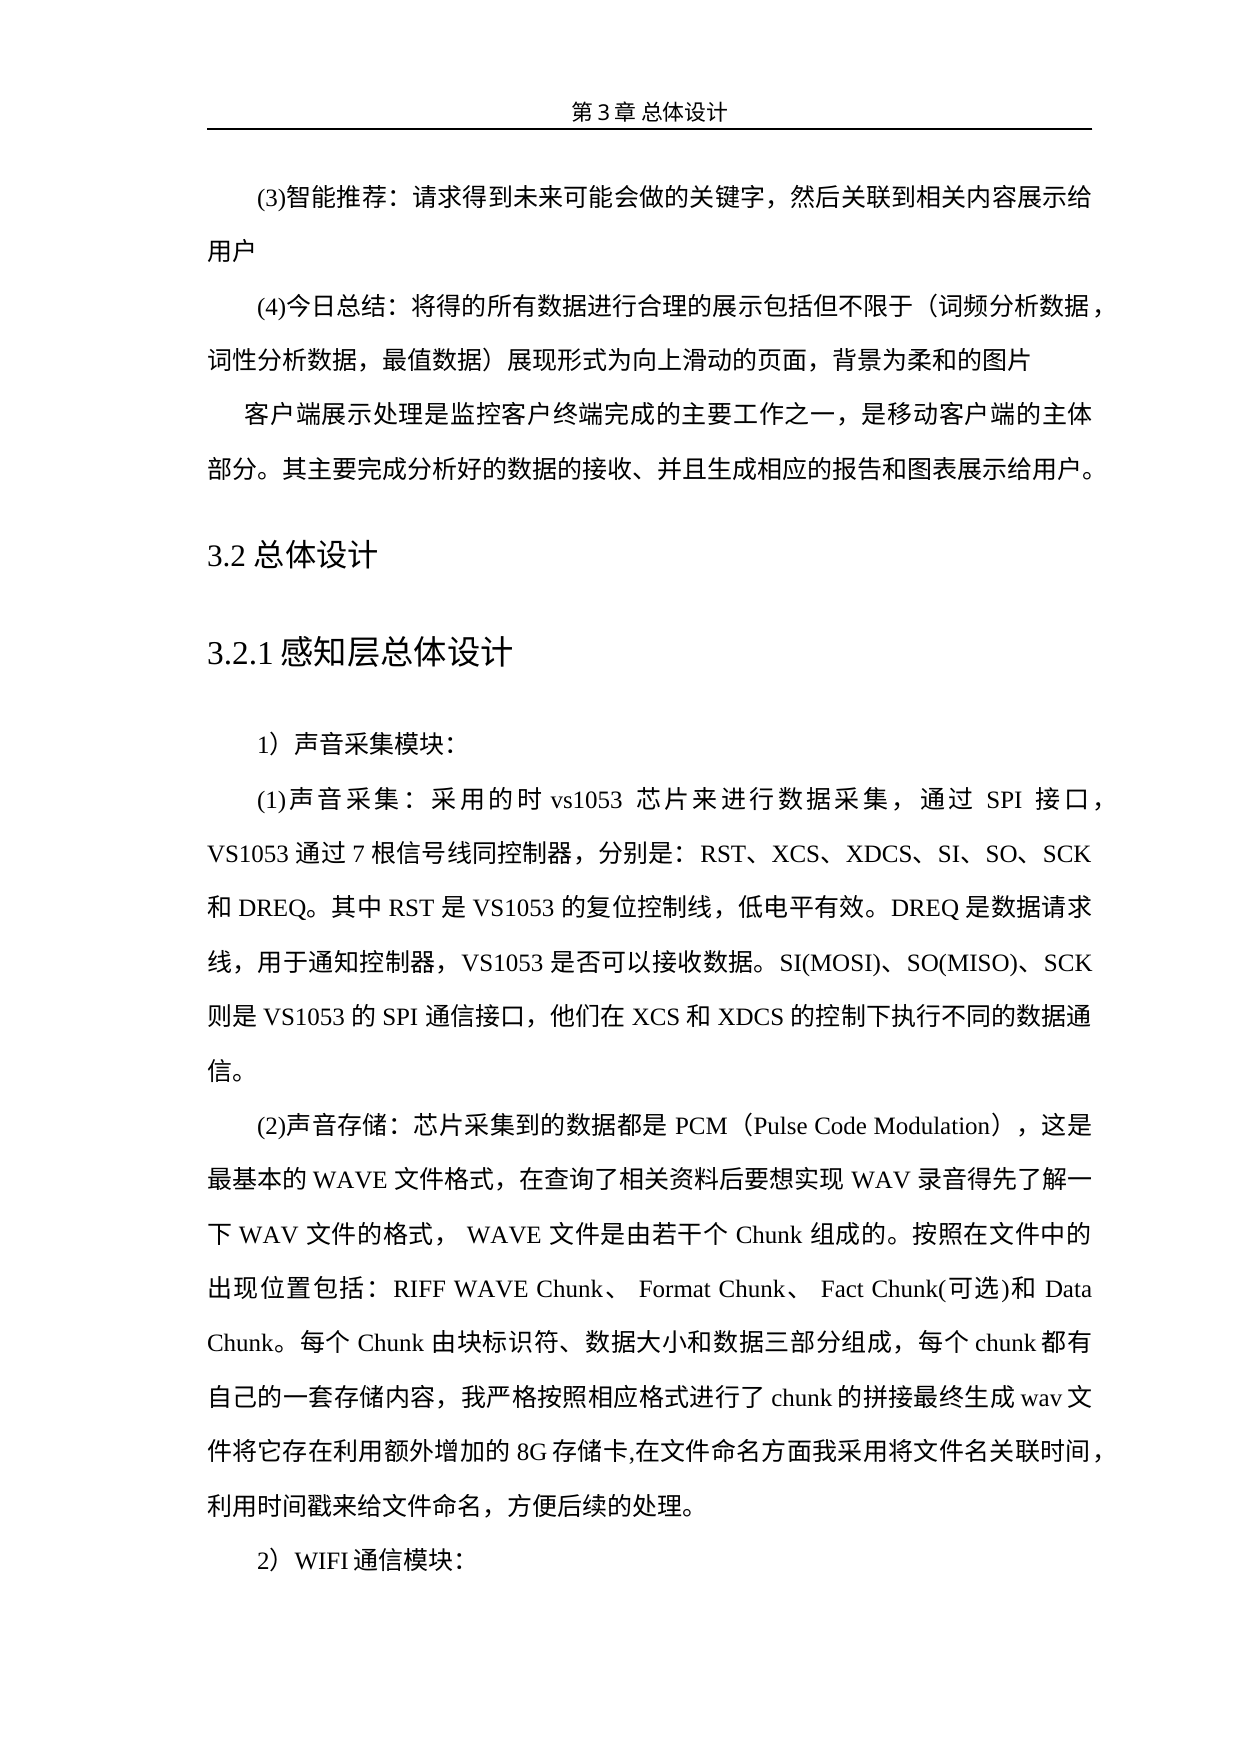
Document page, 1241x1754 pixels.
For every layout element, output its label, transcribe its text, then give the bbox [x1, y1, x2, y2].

text 2）WIFI通信模块： [207, 1540, 1092, 1577]
text (3)智能推荐：请求得到未来可能会做的关键字，然后关联到相关内容展示给用户 [207, 177, 1092, 268]
text 1）声音采集模块： [207, 725, 1092, 761]
subtitle 3.2.1感知层总体设计 [207, 625, 1092, 674]
text 客户端展示处理是监控客户终端完成的主要工作之一，是移动客户端的主体部分。其主要完成分析好的数据的接收、并且生成相应的报告和图表展示给用户。 [207, 395, 1092, 485]
text (2)声音存储：芯片采集到的数据都是 PCM（Pulse Code Modulation），这是最基本的 WAVE 文件格式，在查询了相关资料后要想实现 WAV 录音得先了解一下 WAV 文件的格式， WAVE 文件是由若干个 Chunk 组成的。按照在文件中的出现位置包括：RIFF WAVE Chunk、 Format Chunk、 Fact Chunk(可选)和 Data Chunk。每个 Chunk 由块标识符、数据大小和数据三部分组成，每个chunk都有自己的一套存储内容，我严格按照相应格式进行了chunk的拼接最终生成wav文件将它存在利用额外增加的8G存储卡,在文件命名方面我采用将文件名关联时间，利用时间戳来给文件命名，方便后续的处理。 [207, 1105, 1092, 1522]
text (4)今日总结：将得的所有数据进行合理的展示包括但不限于（词频分析数据，词性分析数据，最值数据）展现形式为向上滑动的页面，背景为柔和的图片 [207, 286, 1092, 377]
text (1)声音采集：采用的时vs1053 芯片来进行数据采集，通过 SPI 接口，VS1053 通过 7 根信号线同控制器，分别是：RST、XCS、XDCS、SI、SO、SCK 和 DREQ。其中 RST 是 VS1053 的复位控制线，低电平有效。DREQ 是数据请求线，用于通知控制器，VS1053 是否可以接收数据。SI(MOSI)、SO(MISO)、SCK 则是 VS1053 的 SPI 通信接口，他们在 XCS 和 XDCS 的控制下执行不同的数据通信。 [207, 779, 1092, 1087]
subtitle 3.2 总体设计 [207, 531, 1092, 576]
